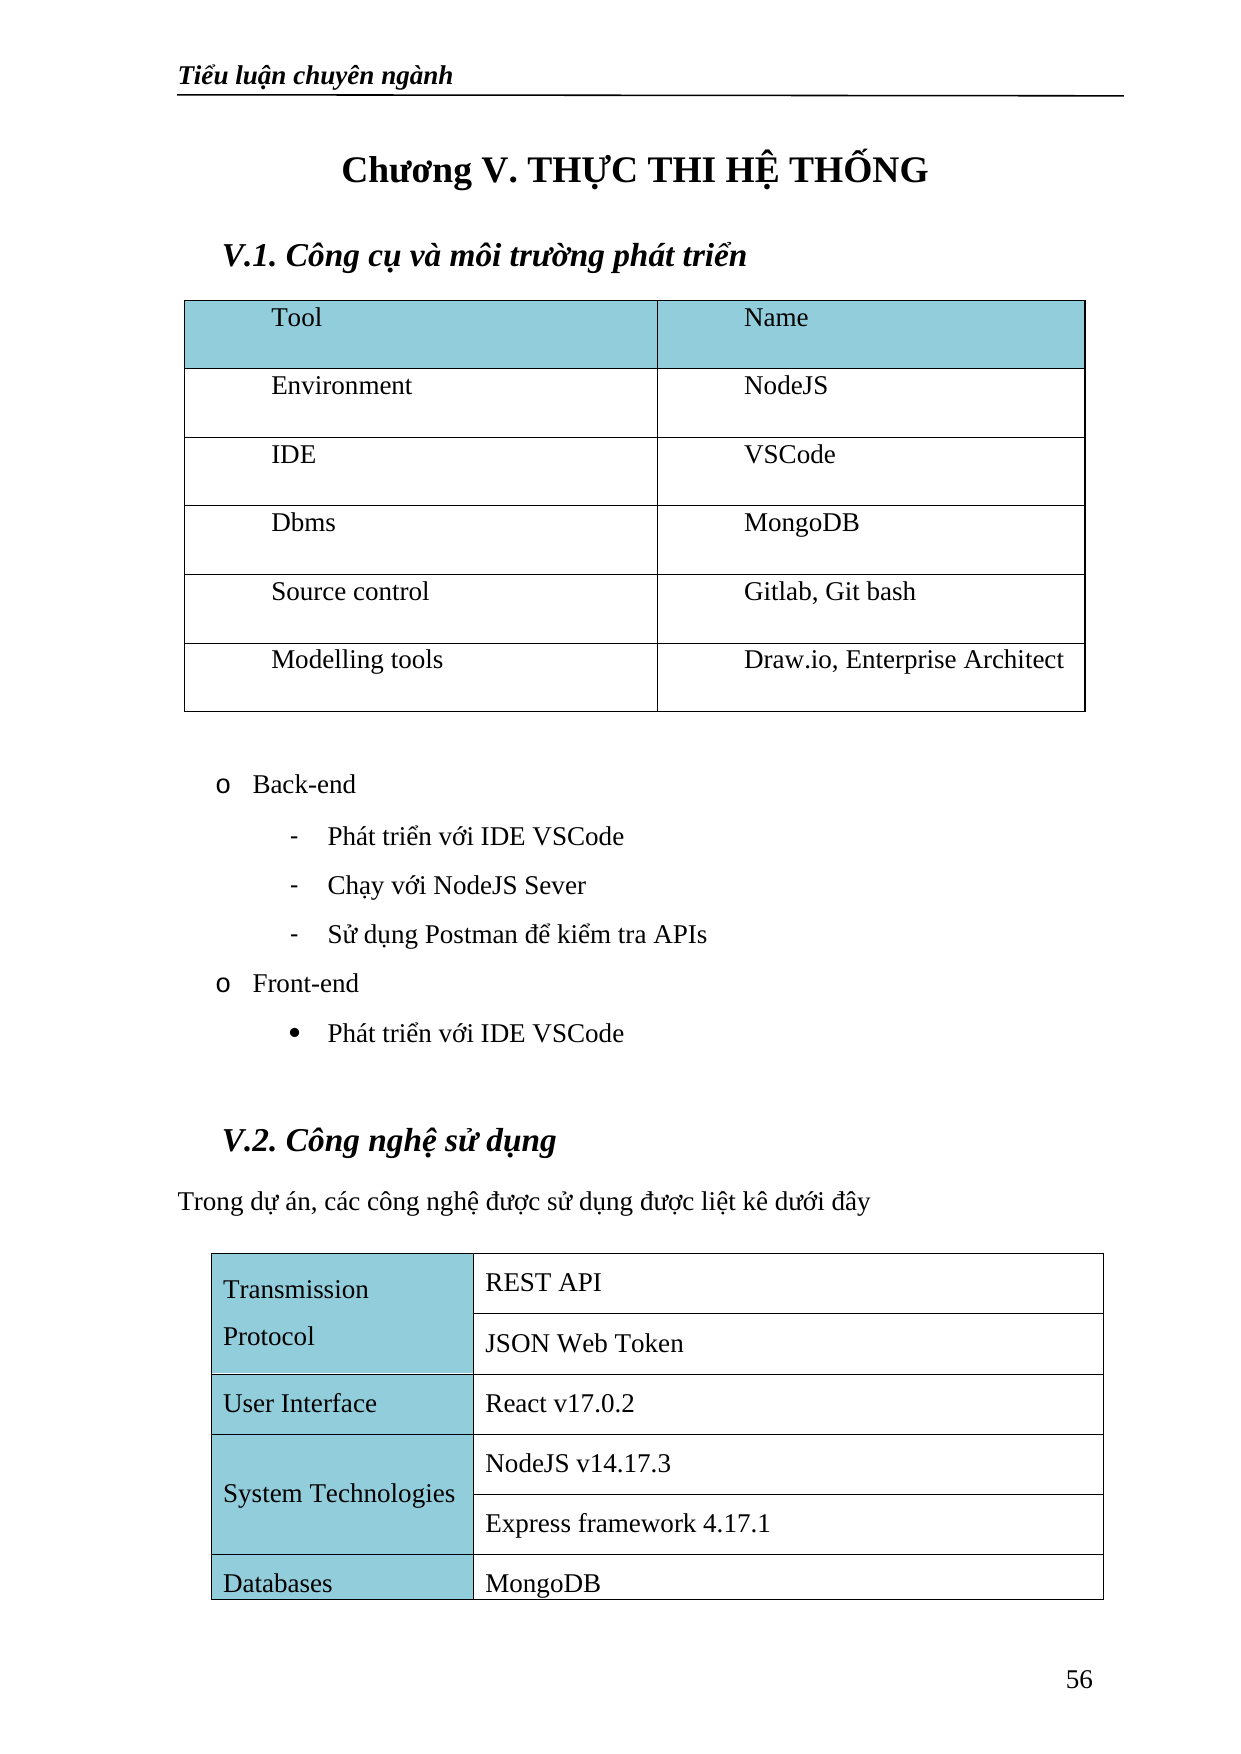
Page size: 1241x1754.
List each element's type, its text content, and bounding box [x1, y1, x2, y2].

list Front-end [215, 967, 1092, 1001]
list Back-end [215, 768, 1092, 802]
subtitle THỰC THI HỆ THỐNG [177, 148, 1092, 191]
table_cell NodeJS [658, 369, 1084, 437]
table_cell React v17.0.2 [474, 1375, 1103, 1434]
table_cell MongoDB [658, 506, 1084, 574]
table_cell MongoDB [474, 1555, 1103, 1599]
table_cell System Technologies [212, 1435, 473, 1554]
table_cell Source control [185, 575, 657, 642]
list Sử dụng Postman để kiểm tra APIs [290, 918, 1092, 951]
table_cell Modelling tools [185, 644, 657, 711]
table_cell Draw.io, Enterprise Architect [658, 644, 1084, 711]
table_header REST API [474, 1254, 1103, 1313]
table_cell Gitlab, Git bash [658, 575, 1084, 642]
list Phát triển với IDE VSCode [290, 1017, 1092, 1048]
table_cell JSON Web Token [474, 1314, 1103, 1373]
table_cell Databases [212, 1555, 473, 1599]
subtitle Công cụ và môi trường phát triển [222, 235, 1092, 273]
table_header Tool [185, 301, 657, 368]
table_cell Dbms [185, 506, 657, 574]
text Trong dự án, các công nghệ được sử dụng được liệt kê dưới đây [177, 1186, 1092, 1217]
subtitle Công nghệ sử dụng [222, 1121, 1092, 1159]
table_cell NodeJS v14.17.3 [474, 1435, 1103, 1494]
table_cell User Interface [212, 1375, 473, 1434]
list Phát triển với IDE VSCode [290, 819, 1092, 852]
table_cell Express framework 4.17.1 [474, 1495, 1103, 1554]
table_header Transmission Protocol [212, 1254, 473, 1373]
table_cell IDE [185, 438, 657, 505]
table_header Name [658, 301, 1084, 368]
table_cell Environment [185, 369, 657, 437]
table_cell VSCode [658, 438, 1084, 505]
list Chạy với NodeJS Sever [290, 868, 1092, 901]
